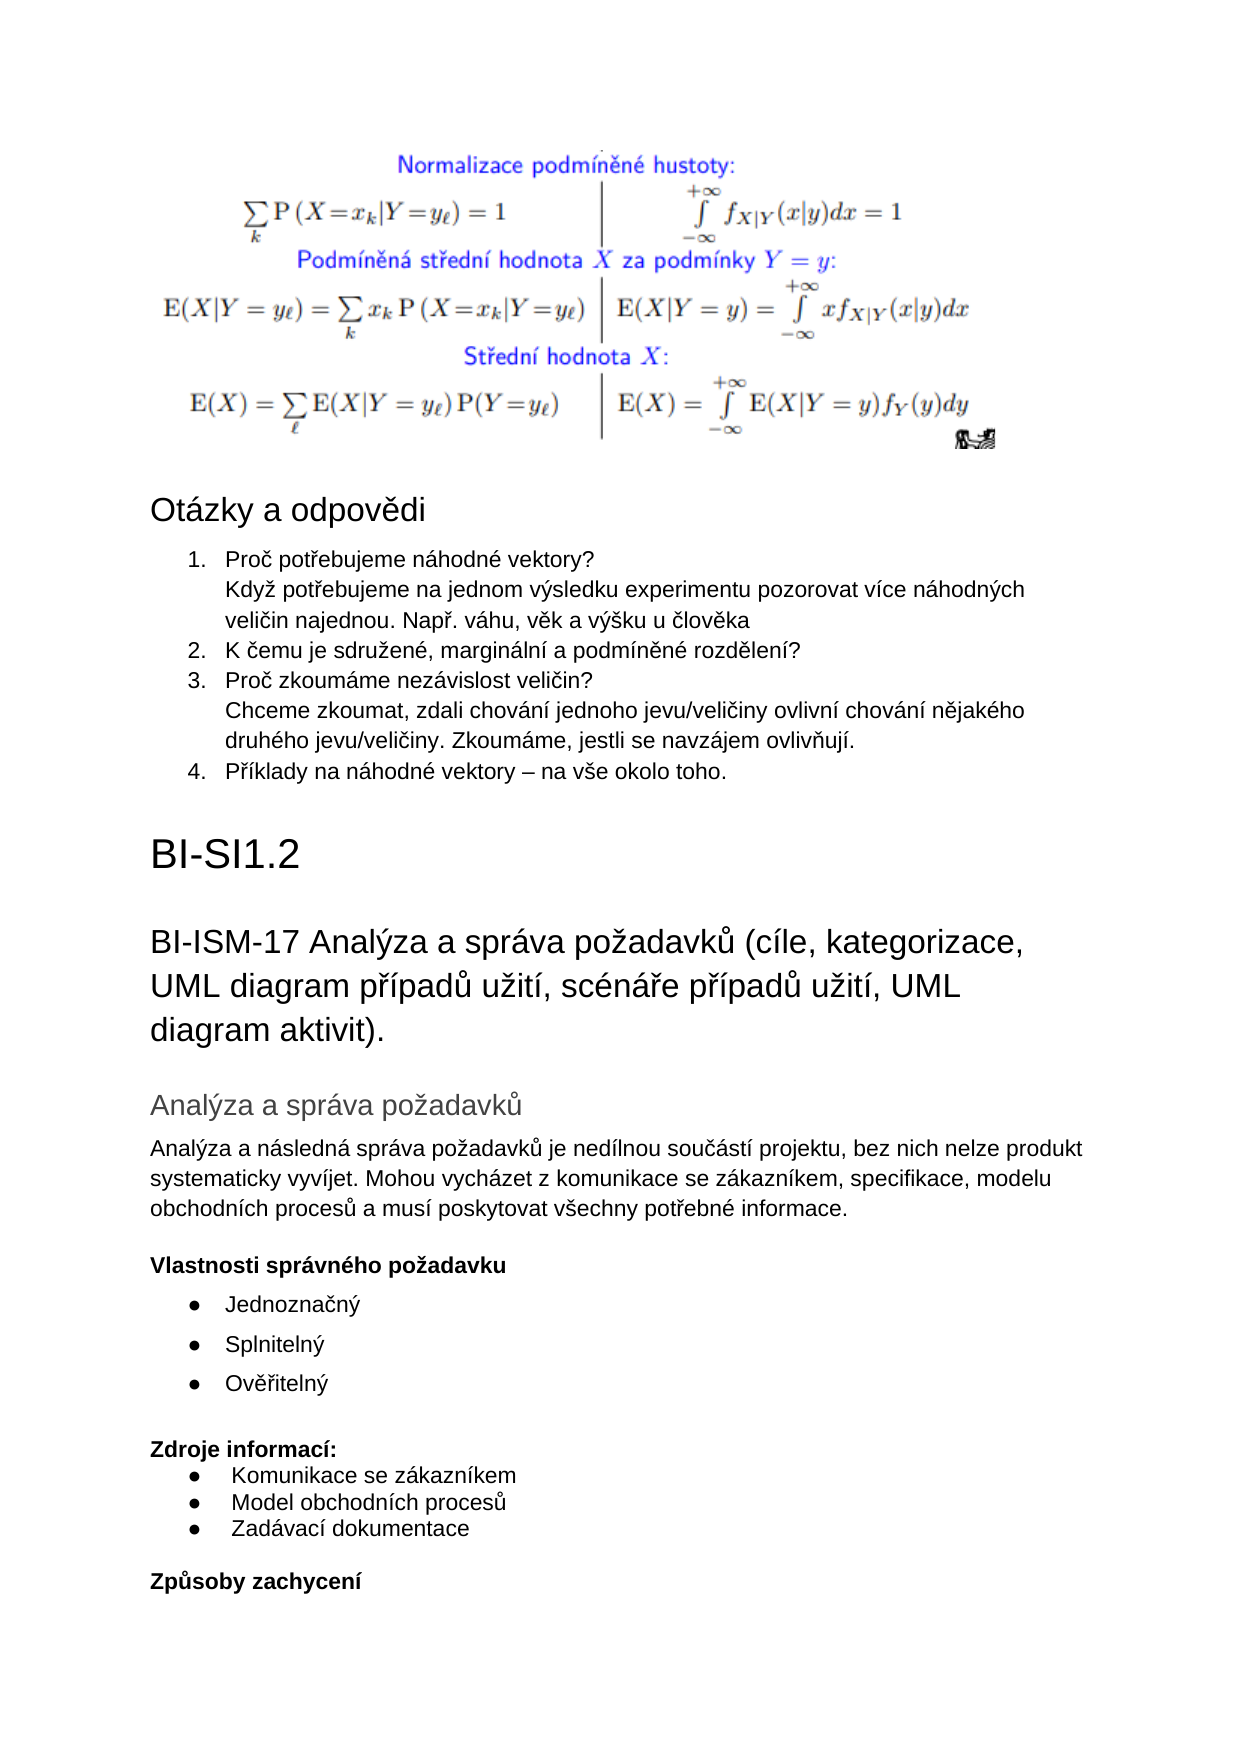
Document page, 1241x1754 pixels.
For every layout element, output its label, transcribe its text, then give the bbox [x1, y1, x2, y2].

subtitle Otázky a odpovědi [150, 489, 1090, 528]
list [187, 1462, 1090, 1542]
picture [150, 150, 996, 449]
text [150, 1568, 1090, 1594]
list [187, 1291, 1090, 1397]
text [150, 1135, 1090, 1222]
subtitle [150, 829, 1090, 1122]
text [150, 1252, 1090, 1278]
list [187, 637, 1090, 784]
list Proč potřebujeme náhodné vektory? Když potřebujeme na jednom výsledku experimentu pozorovat více náhodných veličin najednou. Např. váhu, věk a výšku u člověka [187, 546, 1090, 633]
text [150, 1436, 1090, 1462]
